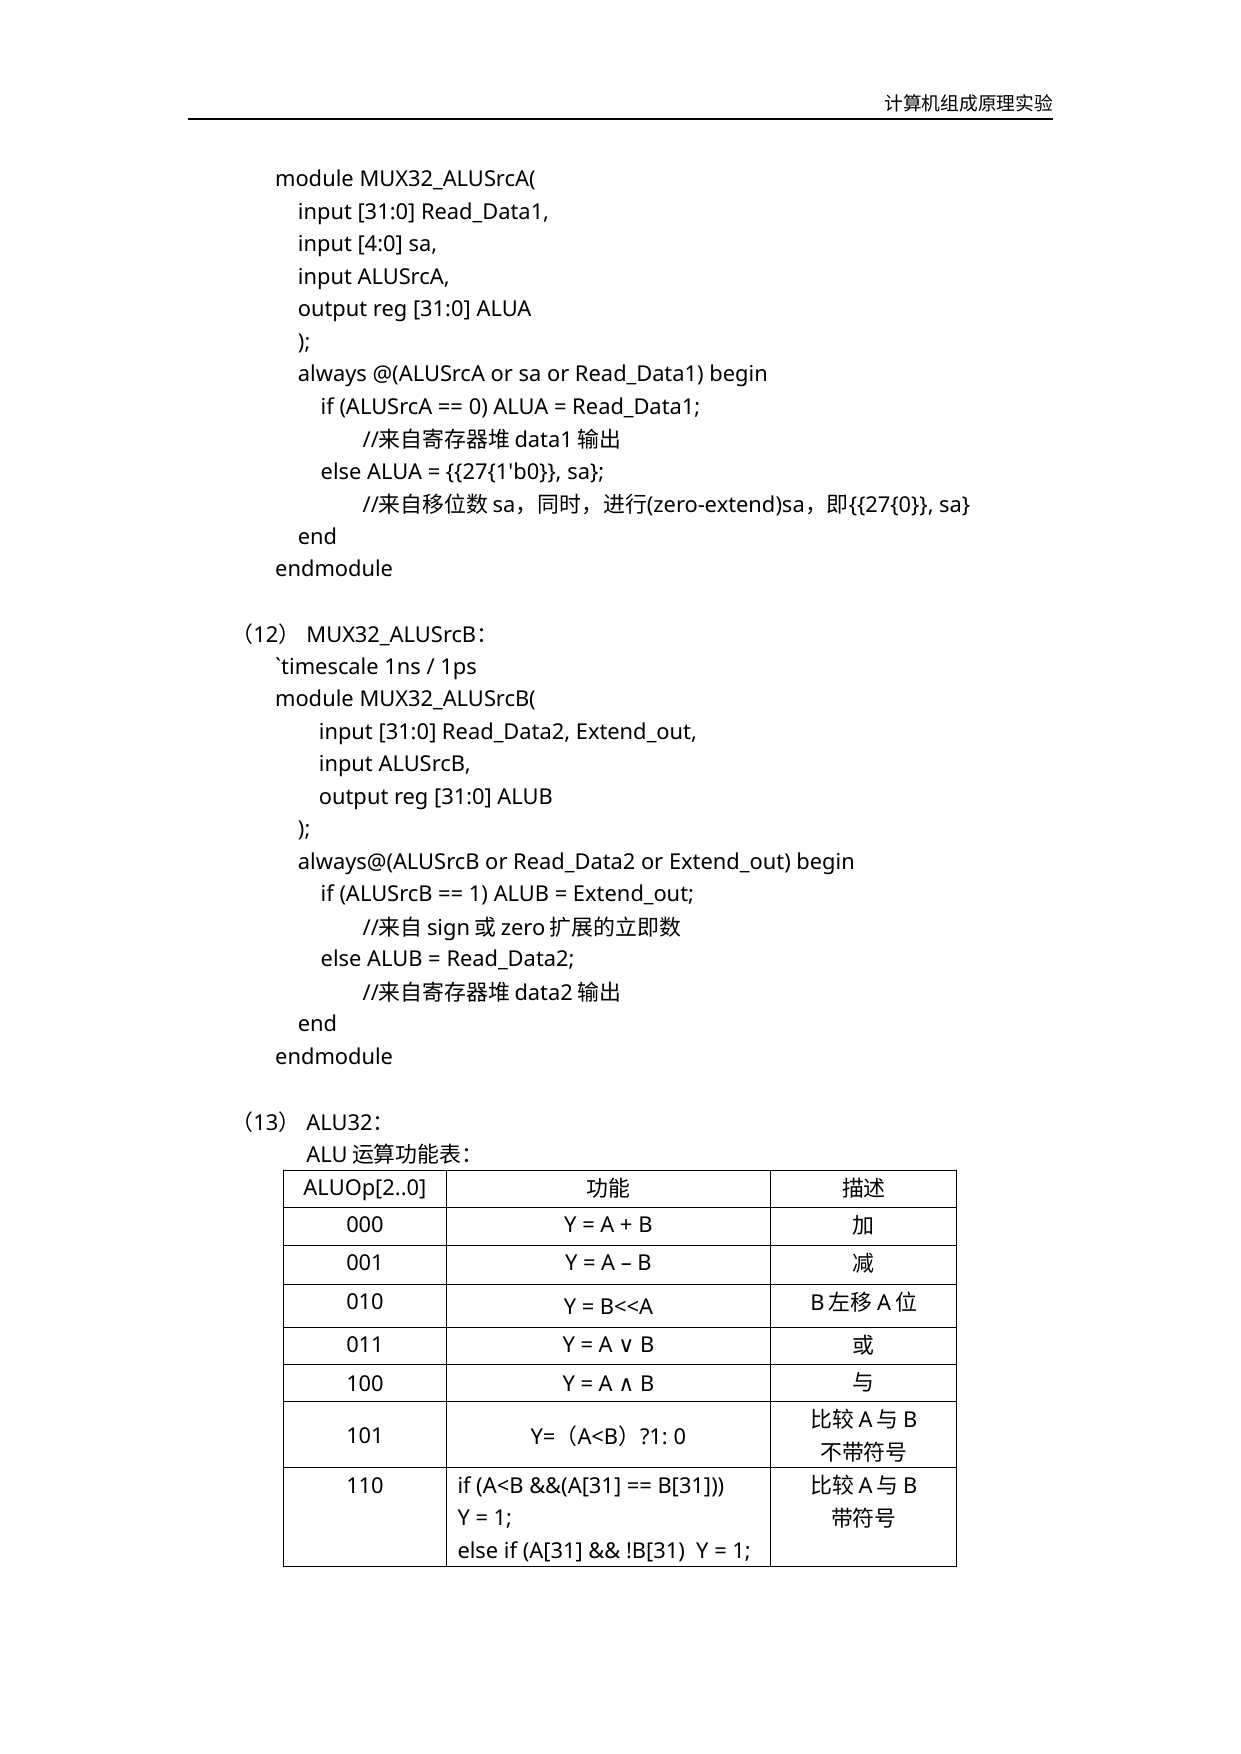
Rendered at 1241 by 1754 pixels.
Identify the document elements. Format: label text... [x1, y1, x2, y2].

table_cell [447, 1468, 770, 1566]
text always@(ALUSrcB or Read_Data2 or Extend_out) begin [275, 844, 1053, 877]
table_cell Y = A + B [447, 1208, 770, 1245]
table_cell 000 [284, 1208, 446, 1245]
table_cell 011 [284, 1328, 446, 1364]
text module MUX32_ALUSrcB( [275, 682, 1053, 714]
table_cell 减 [771, 1246, 956, 1284]
table_cell 比较A与B 带符号 [771, 1468, 956, 1566]
table_header 描述 [771, 1171, 956, 1207]
text endmodule [275, 1039, 1053, 1072]
table_cell Y = A ∨ B [447, 1328, 770, 1364]
text output reg [31:0] ALUB [275, 779, 1053, 812]
table_cell Y = B<<A [447, 1285, 770, 1327]
text //来自移位数sa，同时，进行(zero-extend)sa，即{{27{0}}, sa} [275, 487, 1053, 519]
text input [31:0] Read_Data1, [275, 194, 1053, 227]
text //来自sign或zero扩展的立即数 [275, 909, 1053, 942]
text endmodule [275, 552, 1053, 584]
text input ALUSrcA, [275, 259, 1053, 292]
text ); [275, 324, 1053, 357]
text if (ALUSrcA == 0) ALUA = Read_Data1; [275, 389, 1053, 422]
table_cell 110 [284, 1468, 446, 1566]
text input ALUSrcB, [275, 747, 1053, 779]
text end [275, 519, 1053, 552]
table_cell 100 [284, 1365, 446, 1401]
table_cell 或 [771, 1328, 956, 1364]
text always @(ALUSrcA or sa or Read_Data1) begin [275, 357, 1053, 389]
text end [275, 1007, 1053, 1039]
text module MUX32_ALUSrcA( [275, 162, 1053, 194]
text //来自寄存器堆data1输出 [275, 422, 1053, 454]
table_header 功能 [447, 1171, 770, 1207]
list MUX32_ALUSrcB： [231, 617, 1053, 649]
text input [31:0] Read_Data2, Extend_out, [275, 714, 1053, 747]
table_header ALUOp[2..0] [284, 1171, 446, 1207]
text ALU运算功能表： [306, 1137, 1053, 1169]
table_cell Y = A ∧ B [447, 1365, 770, 1401]
table_cell 与 [771, 1365, 956, 1401]
table_cell 比较A与B 不带符号 [771, 1402, 956, 1467]
text output reg [31:0] ALUA [275, 292, 1053, 324]
table_cell 001 [284, 1246, 446, 1284]
table_cell 101 [284, 1402, 446, 1467]
table_cell Y = A – B [447, 1246, 770, 1284]
table_cell 010 [284, 1285, 446, 1327]
text input [4:0] sa, [275, 227, 1053, 259]
text ); [275, 812, 1053, 844]
table_cell Y=（A<B）?1: 0 [447, 1402, 770, 1467]
text //来自寄存器堆data2输出 [275, 974, 1053, 1007]
table_cell B左移A位 [771, 1285, 956, 1327]
text `timescale 1ns / 1ps [275, 649, 1053, 682]
list ALU32： [231, 1104, 1053, 1137]
text if (ALUSrcB == 1) ALUB = Extend_out; [275, 877, 1053, 909]
text else ALUA = {{27{1'b0}}, sa}; [275, 454, 1053, 487]
text else ALUB = Read_Data2; [275, 942, 1053, 974]
table_cell 加 [771, 1208, 956, 1245]
